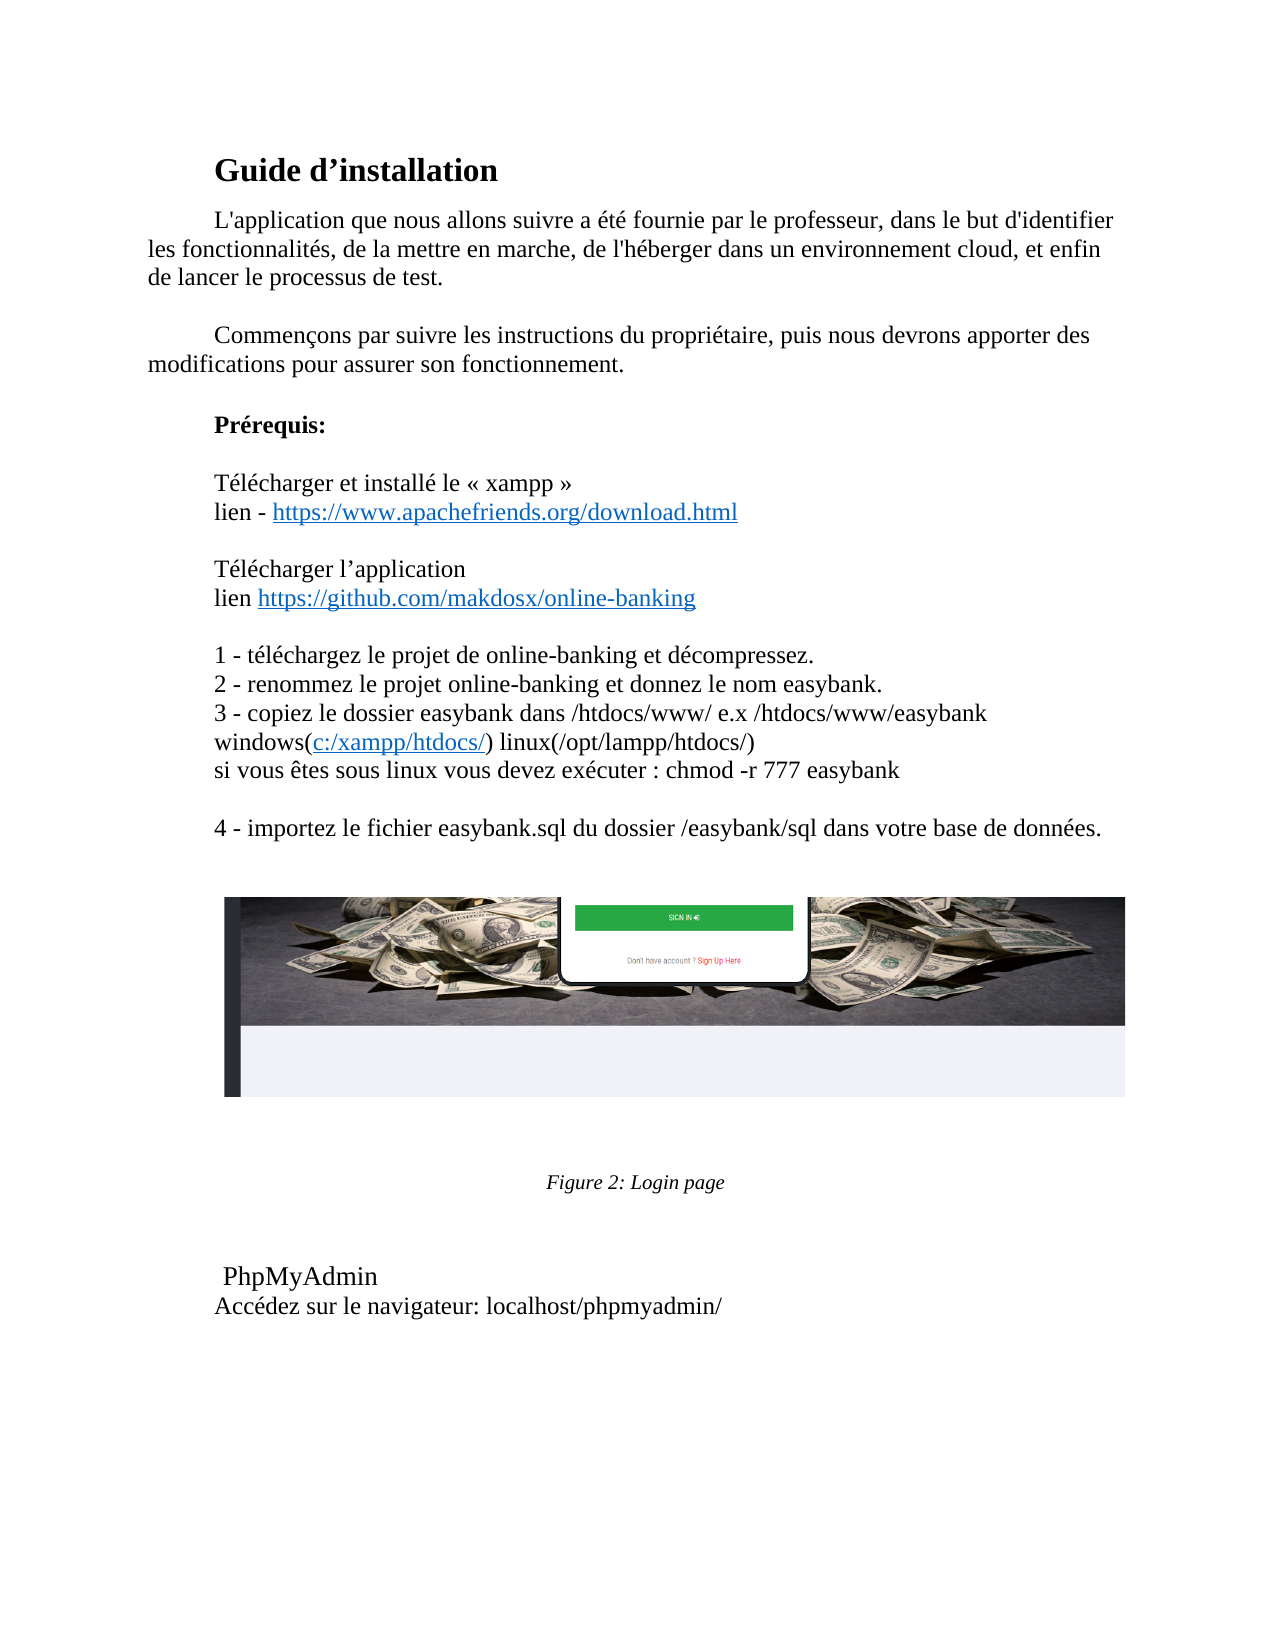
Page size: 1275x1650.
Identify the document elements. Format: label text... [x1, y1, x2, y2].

text si vous êtes sous linux vous devez exécuter : chmod -r 777 easybank [148, 755, 1125, 784]
table_header [148, 887, 1125, 1157]
text 1 - téléchargez le projet de online-banking et décompressez. [148, 640, 1125, 669]
text lien https://github.com/makdosx/online-banking [148, 583, 1125, 612]
table_cell Figure 2: Login page [148, 1157, 1125, 1215]
picture [224, 897, 1125, 1097]
text Commençons par suivre les instructions du propriétaire, puis nous devrons apporter des modifications pour assurer son fonctionnement. [148, 320, 1125, 377]
text PhpMyAdmin [148, 1260, 1125, 1291]
text 4 - importez le fichier easybank.sql du dossier /easybank/sql dans votre base de données. [148, 813, 1125, 842]
text 3 - copiez le dossier easybank dans /htdocs/www/ e.x /htdocs/www/easybank [148, 698, 1125, 727]
text Télécharger et installé le « xampp » [148, 468, 1125, 497]
text 2 - renommez le projet online-banking et donnez le nom easybank. [148, 669, 1125, 698]
text lien - https://www.apachefriends.org/download.html [148, 497, 1125, 525]
subtitle Guide d’installation [148, 150, 1125, 188]
text Accédez sur le navigateur: localhost/phpmyadmin/ [148, 1291, 1125, 1320]
text Télécharger l’application [148, 554, 1125, 583]
text L'application que nous allons suivre a été fournie par le professeur, dans le but d'identifier les fonctionnalités, de la mettre en marche, de l'héberger dans un environnement cloud, et enfin de lancer le processus de test. [148, 205, 1125, 291]
text Prérequis: [148, 410, 1125, 439]
text windows(c:/xampp/htdocs/) linux(/opt/lampp/htdocs/) [148, 727, 1125, 755]
